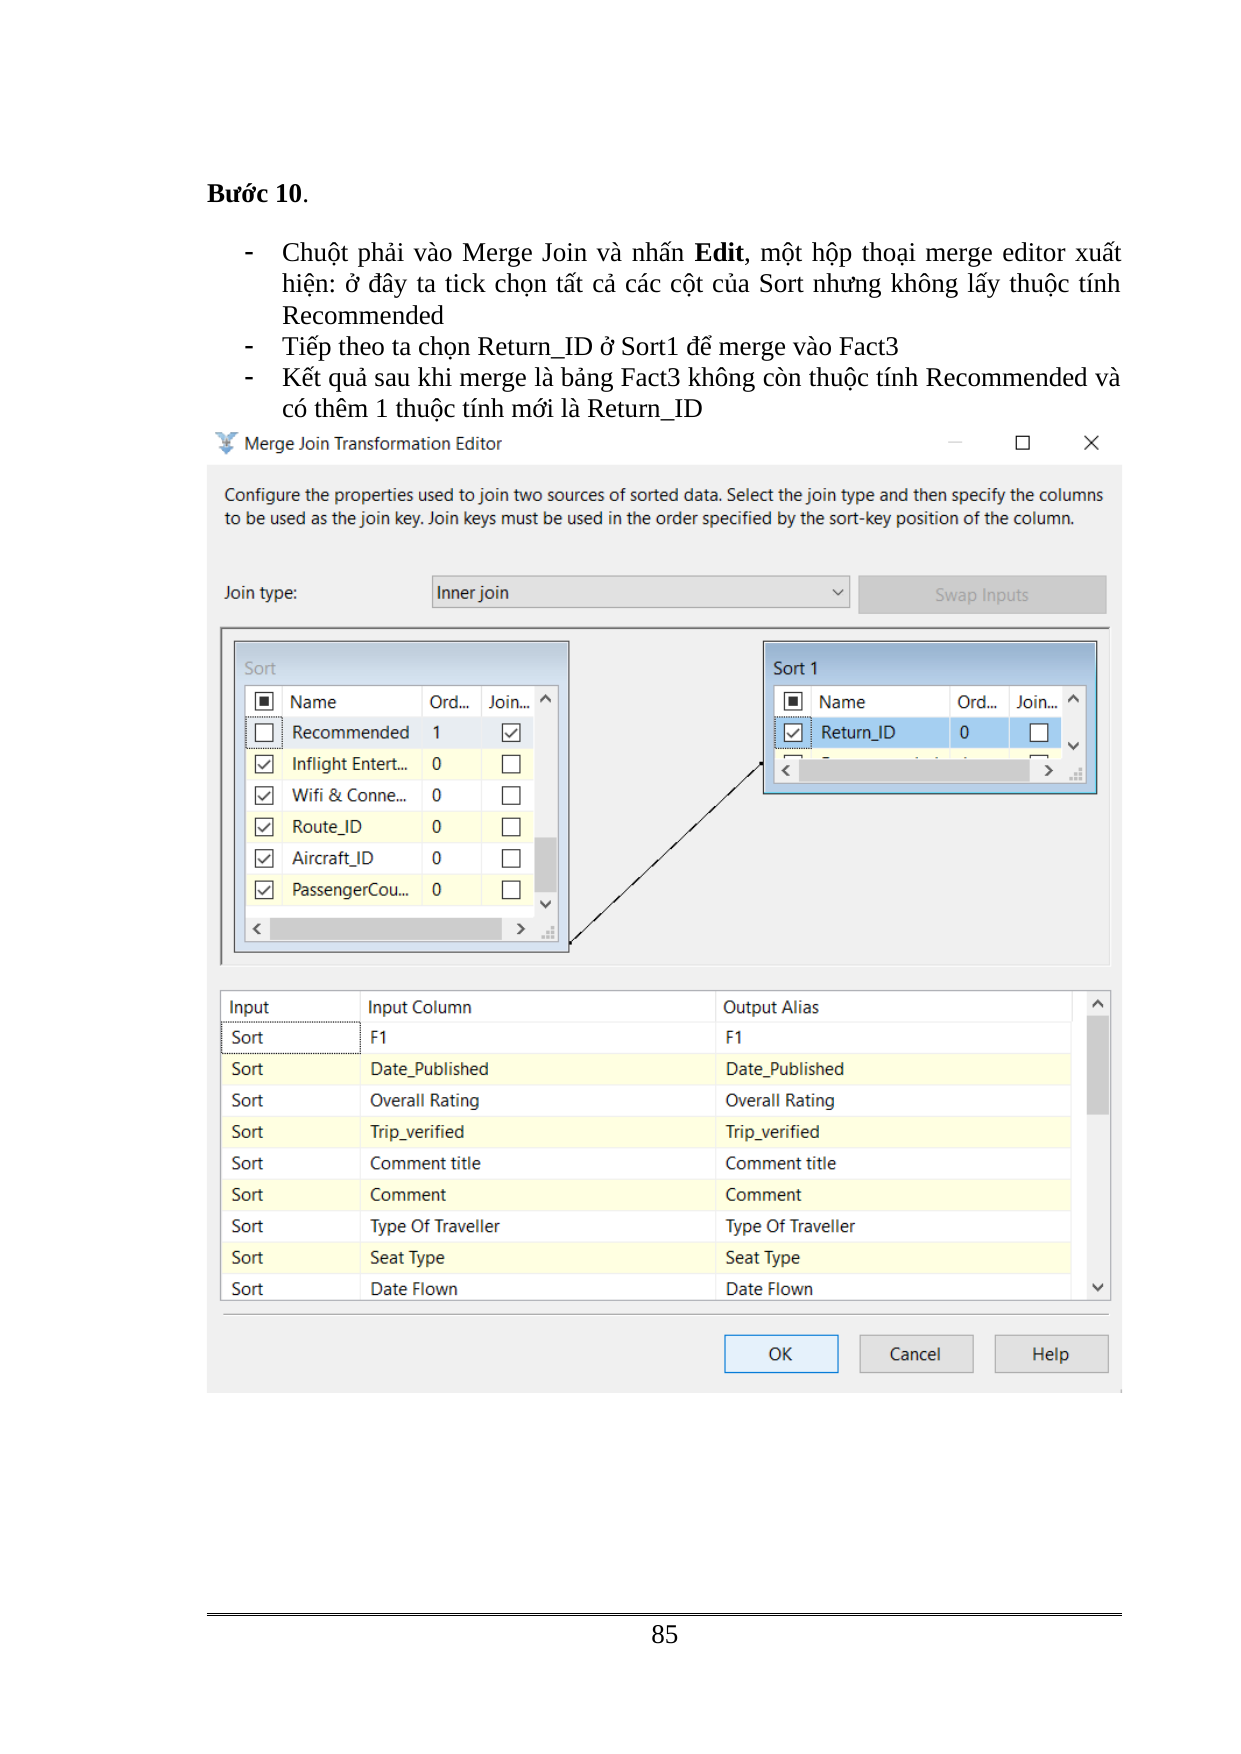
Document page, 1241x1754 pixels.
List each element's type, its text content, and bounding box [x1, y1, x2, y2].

list Tiếp theo ta chọn Return_ID ở Sort1 để merge vào Fact3 [244, 330, 1122, 361]
list Kết quả sau khi merge là bảng Fact3 không còn thuộc tính Recommended và có thêm 1 thuộc tính mới là Return_ID [244, 361, 1122, 423]
picture [206, 423, 1123, 1393]
list Chuột phải vào Merge Join và nhấn Edit, một hộp thoại merge editor xuất hiện: ở đây ta tick chọn tất cả các cột của Sort nhưng không lấy thuộc tính Recommended [244, 236, 1122, 330]
text Bước 10. [207, 177, 1122, 208]
